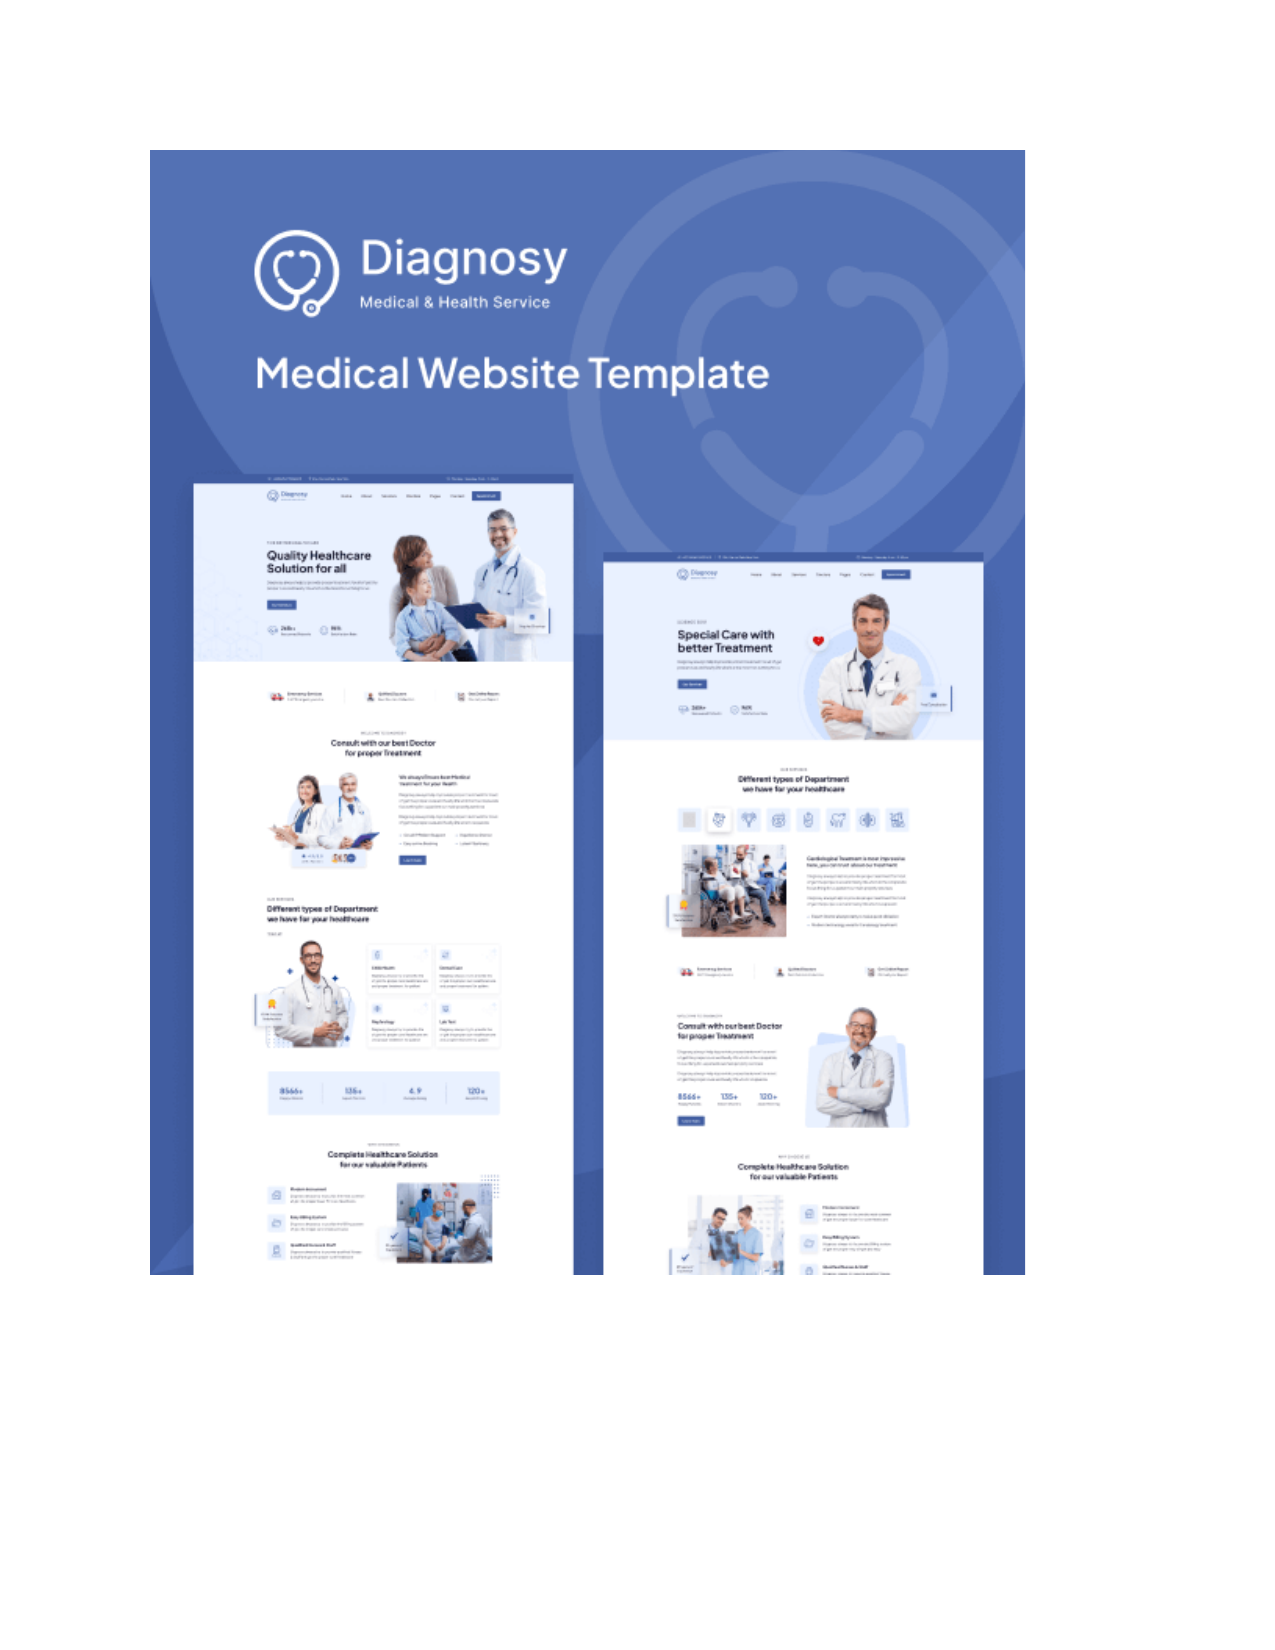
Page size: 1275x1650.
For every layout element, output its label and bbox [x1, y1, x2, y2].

picture [150, 150, 1025, 1275]
